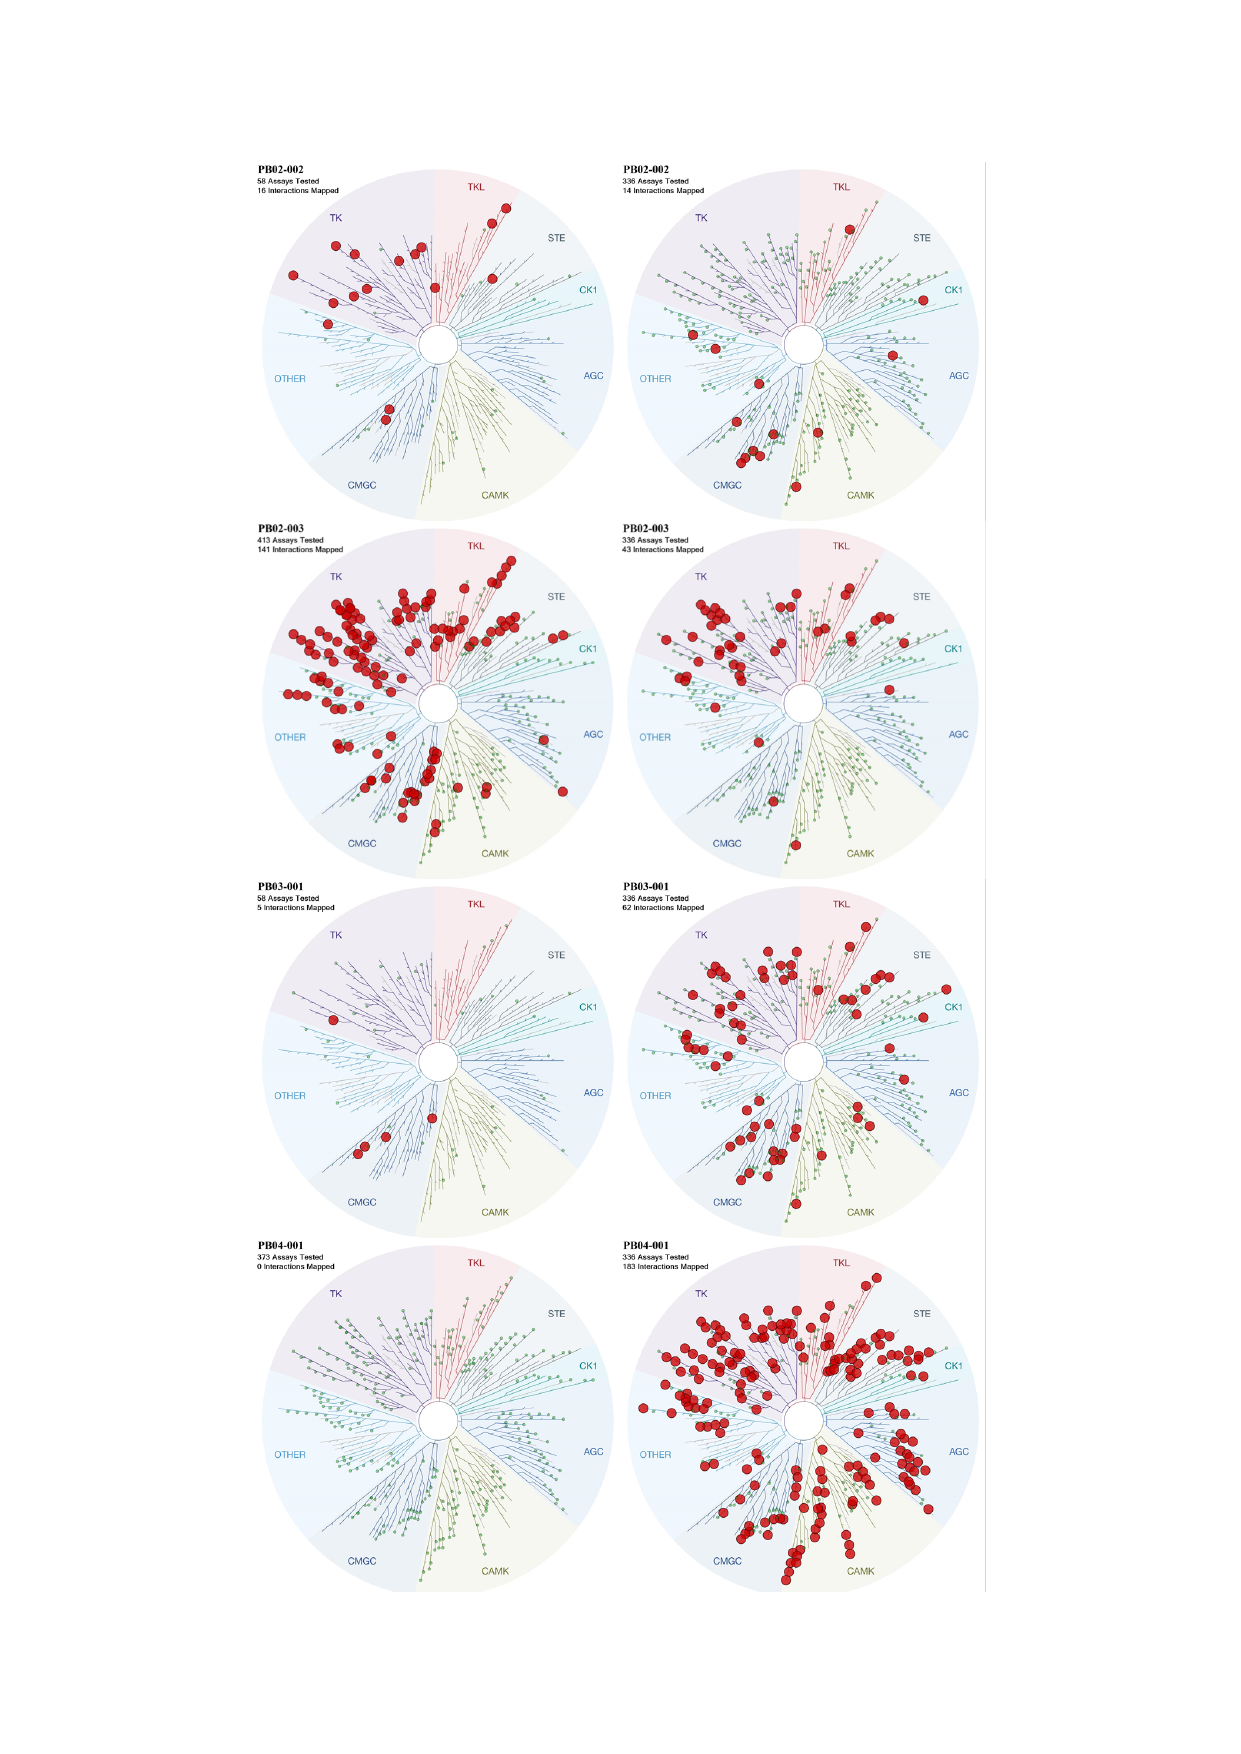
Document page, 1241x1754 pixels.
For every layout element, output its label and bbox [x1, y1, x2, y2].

picture [254, 162, 986, 1592]
